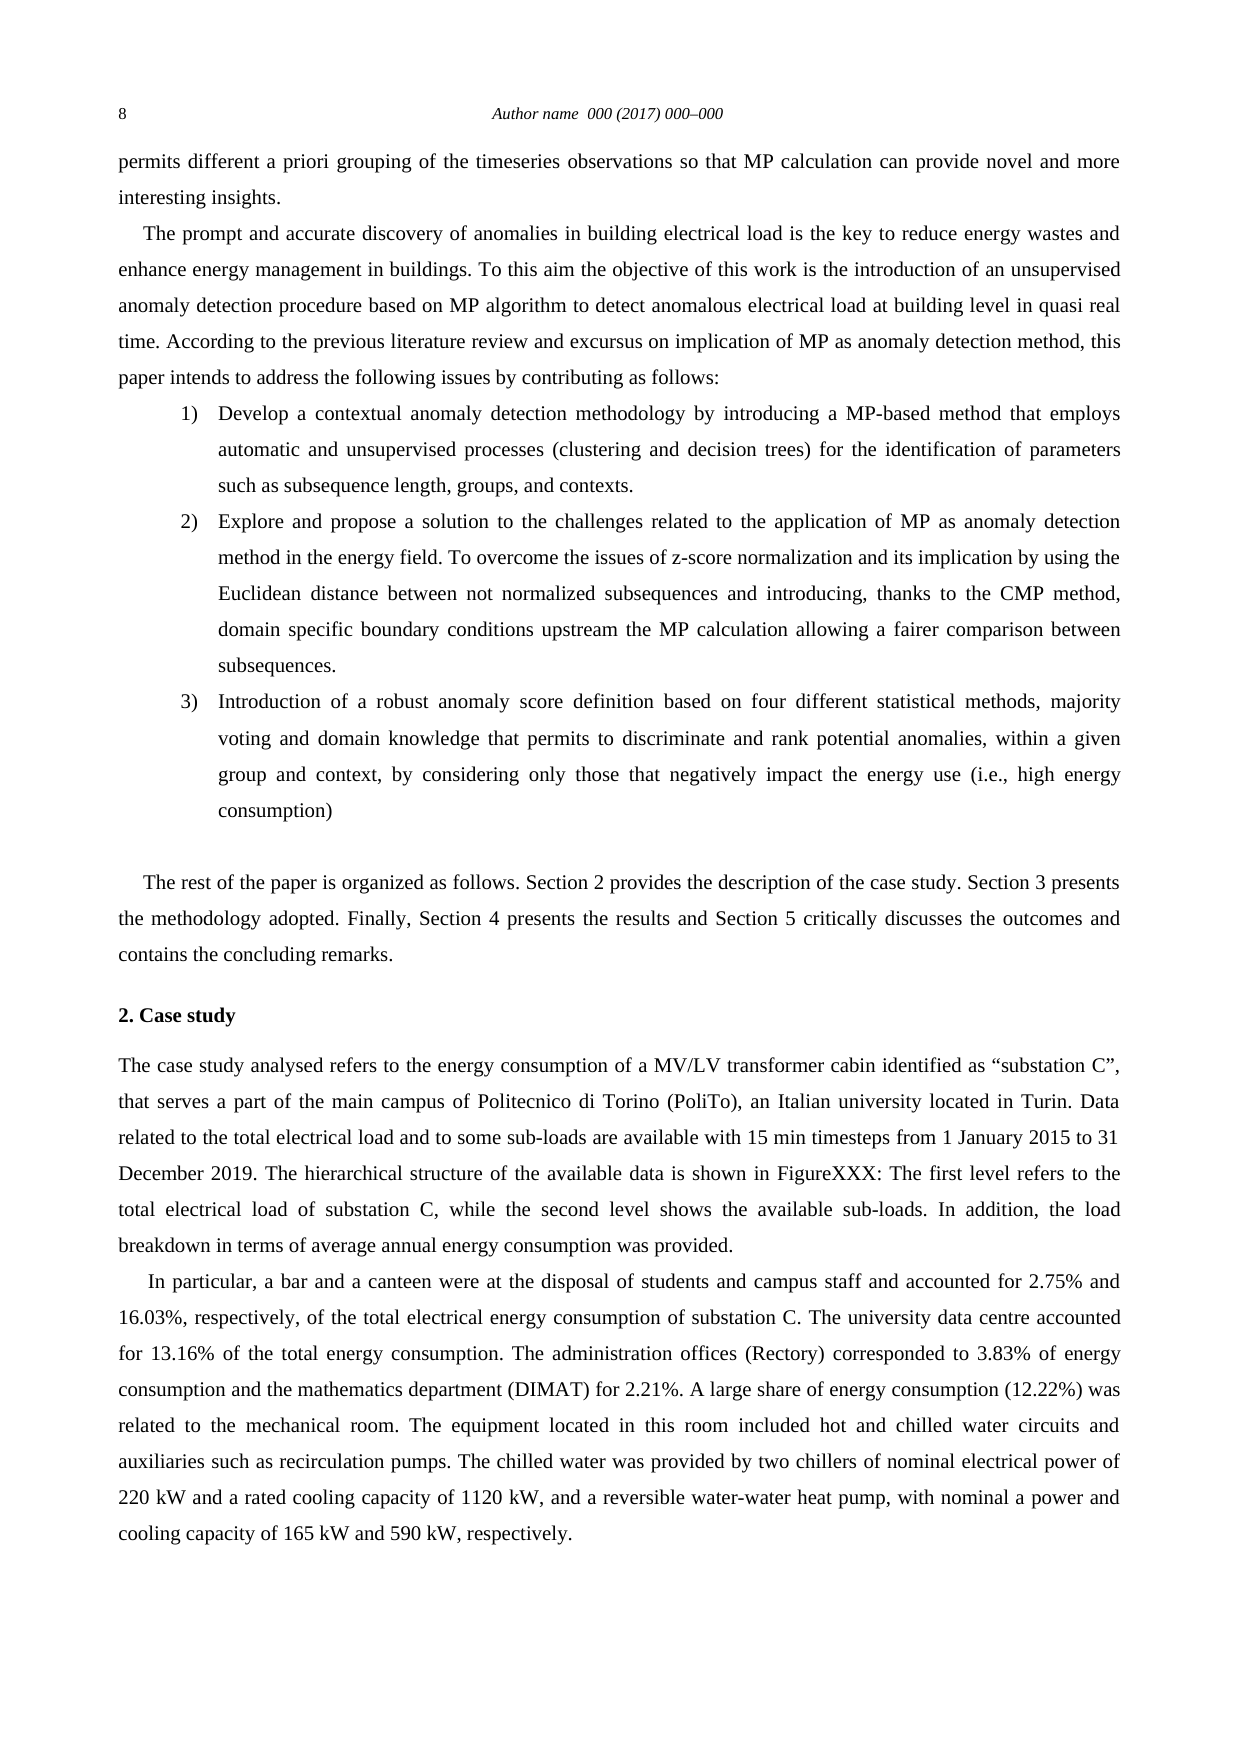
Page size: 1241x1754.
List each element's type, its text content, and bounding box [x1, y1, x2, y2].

list Explore and propose a solution to the challenges related to the application of MP as anomaly detection method in the energy field. To overcome the issues of z-score normalization and its implication by using the Euclidean distance between not normalized subsequences and introducing, thanks to the CMP method, domain specific boundary conditions upstream the MP calculation allowing a fairer comparison between subsequences. [180, 509, 1122, 677]
text Case study [118, 1003, 1122, 1028]
text The case study analysed refers to the energy consumption of a MV/LV transformer cabin identified as “substation C”, that serves a part of the main campus of Politecnico di Torino (PoliTo), an Italian university located in Turin. Data related to the total electrical load and to some sub-loads are available with 15 min timesteps from 1 January 2015 to 31 December 2019. The hierarchical structure of the available data is shown in FigureXXX: The first level refers to the total electrical load of substation C, while the second level shows the available sub-loads. In addition, the load breakdown in terms of average annual energy consumption was provided. [118, 1053, 1122, 1257]
text The prompt and accurate discovery of anomalies in building electrical load is the key to reduce energy wastes and enhance energy management in buildings. To this aim the objective of this work is the introduction of an unsupervised anomaly detection procedure based on MP algorithm to detect anomalous electrical load at building level in quasi real time. According to the previous literature review and excursus on implication of MP as anomaly detection method, this paper intends to address the following issues by contributing as follows: [118, 221, 1122, 389]
list Develop a contextual anomaly detection methodology by introducing a MP-based method that employs automatic and unsupervised processes (clustering and decision trees) for the identification of parameters such as subsequence length, groups, and contexts. [180, 401, 1122, 497]
text In particular, a bar and a canteen were at the disposal of students and campus staff and accounted for 2.75% and 16.03%, respectively, of the total electrical energy consumption of substation C. The university data centre accounted for 13.16% of the total energy consumption. The administration offices (Rectory) corresponded to 3.83% of energy consumption and the mathematics department (DIMAT) for 2.21%. A large share of energy consumption (12.22%) was related to the mechanical room. The equipment located in this room included hot and chilled water circuits and auxiliaries such as recirculation pumps. The chilled water was provided by two chillers of nominal electrical power of 220 kW and a rated cooling capacity of 1120 kW, and a reversible water-water heat pump, with nominal a power and cooling capacity of 165 kW and 590 kW, respectively. [118, 1269, 1122, 1545]
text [118, 149, 1122, 209]
list Introduction of a robust anomaly score definition based on four different statistical methods, majority voting and domain knowledge that permits to discriminate and rank potential anomalies, within a given group and context, by considering only those that negatively impact the energy use (i.e., high energy consumption) [180, 689, 1122, 822]
text The rest of the paper is organized as follows. Section 2 provides the description of the case study. Section 3 presents the methodology adopted. Finally, Section 4 presents the results and Section 5 critically discusses the outcomes and contains the concluding remarks. [118, 869, 1122, 966]
